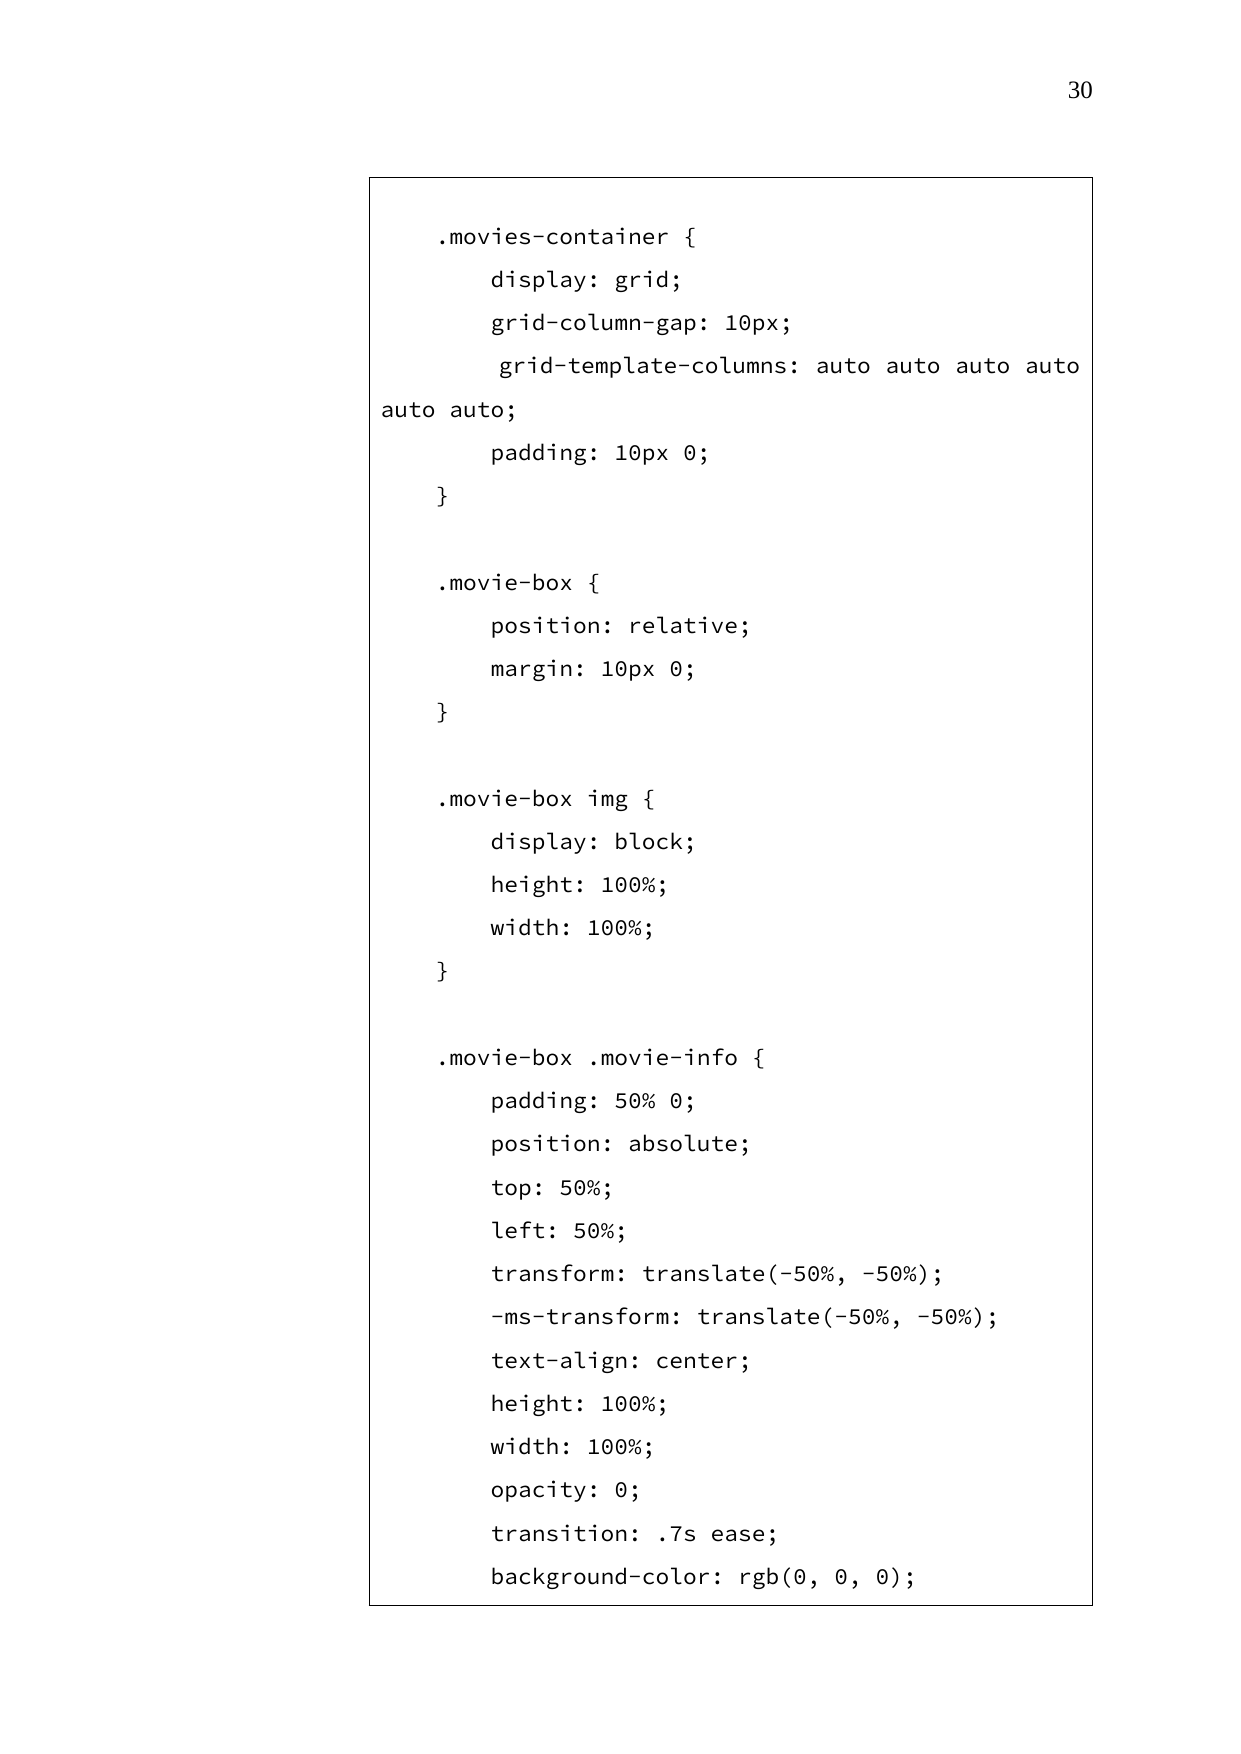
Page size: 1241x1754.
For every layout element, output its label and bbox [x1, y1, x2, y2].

table_header [370, 178, 1092, 1605]
